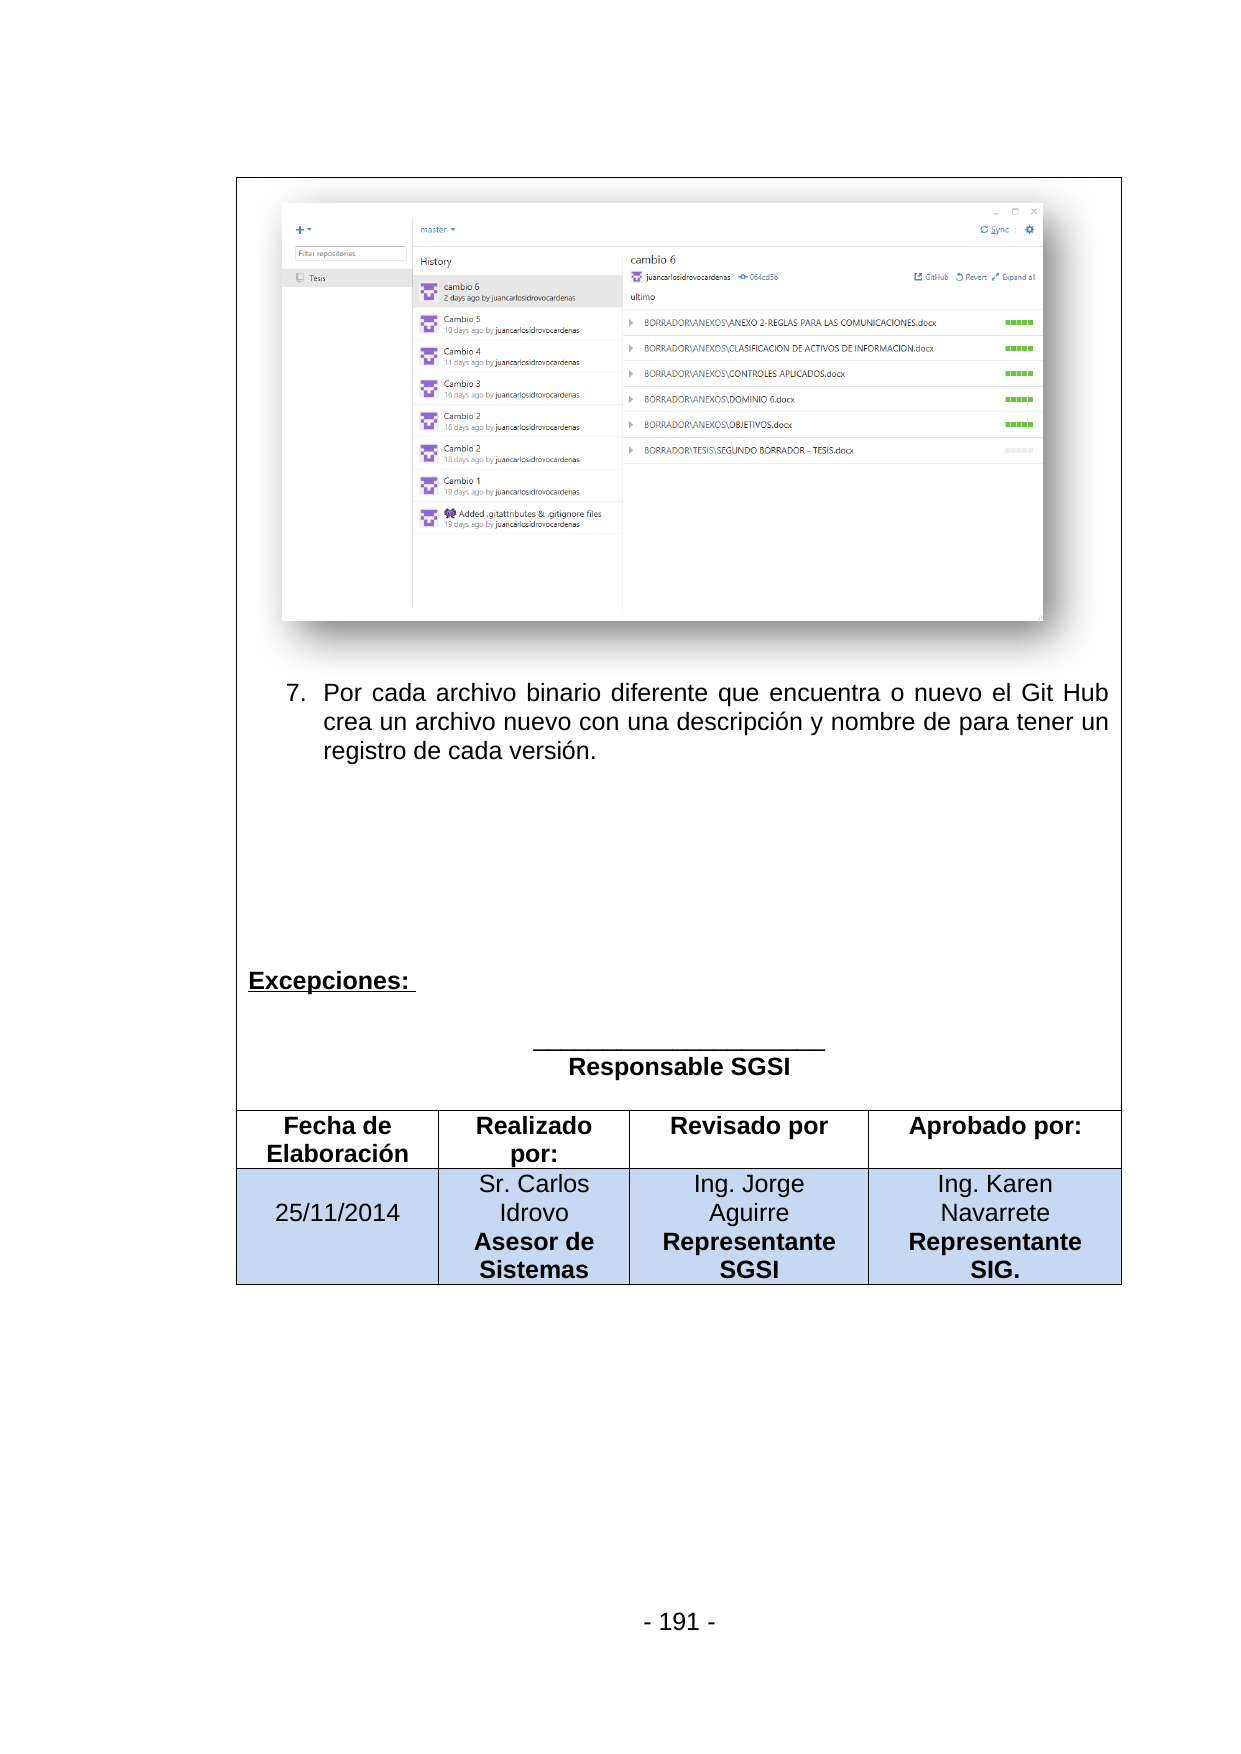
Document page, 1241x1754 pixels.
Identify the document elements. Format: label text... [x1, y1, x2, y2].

table_cell Aprobado por: [869, 1111, 1121, 1168]
table_cell 25/11/2014 [237, 1169, 438, 1284]
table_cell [237, 178, 1121, 1109]
table_cell Revisado por [630, 1111, 868, 1168]
table_cell Ing. Jorge Aguirre Representante SGSI [630, 1169, 868, 1284]
table_cell Sr. Carlos Idrovo Asesor de Sistemas [439, 1169, 629, 1284]
picture [282, 203, 1043, 621]
table_cell Ing. Karen Navarrete Representante SIG. [869, 1169, 1121, 1284]
table_cell Fecha de Elaboración [237, 1111, 438, 1168]
table_cell Realizado por: [439, 1111, 629, 1168]
